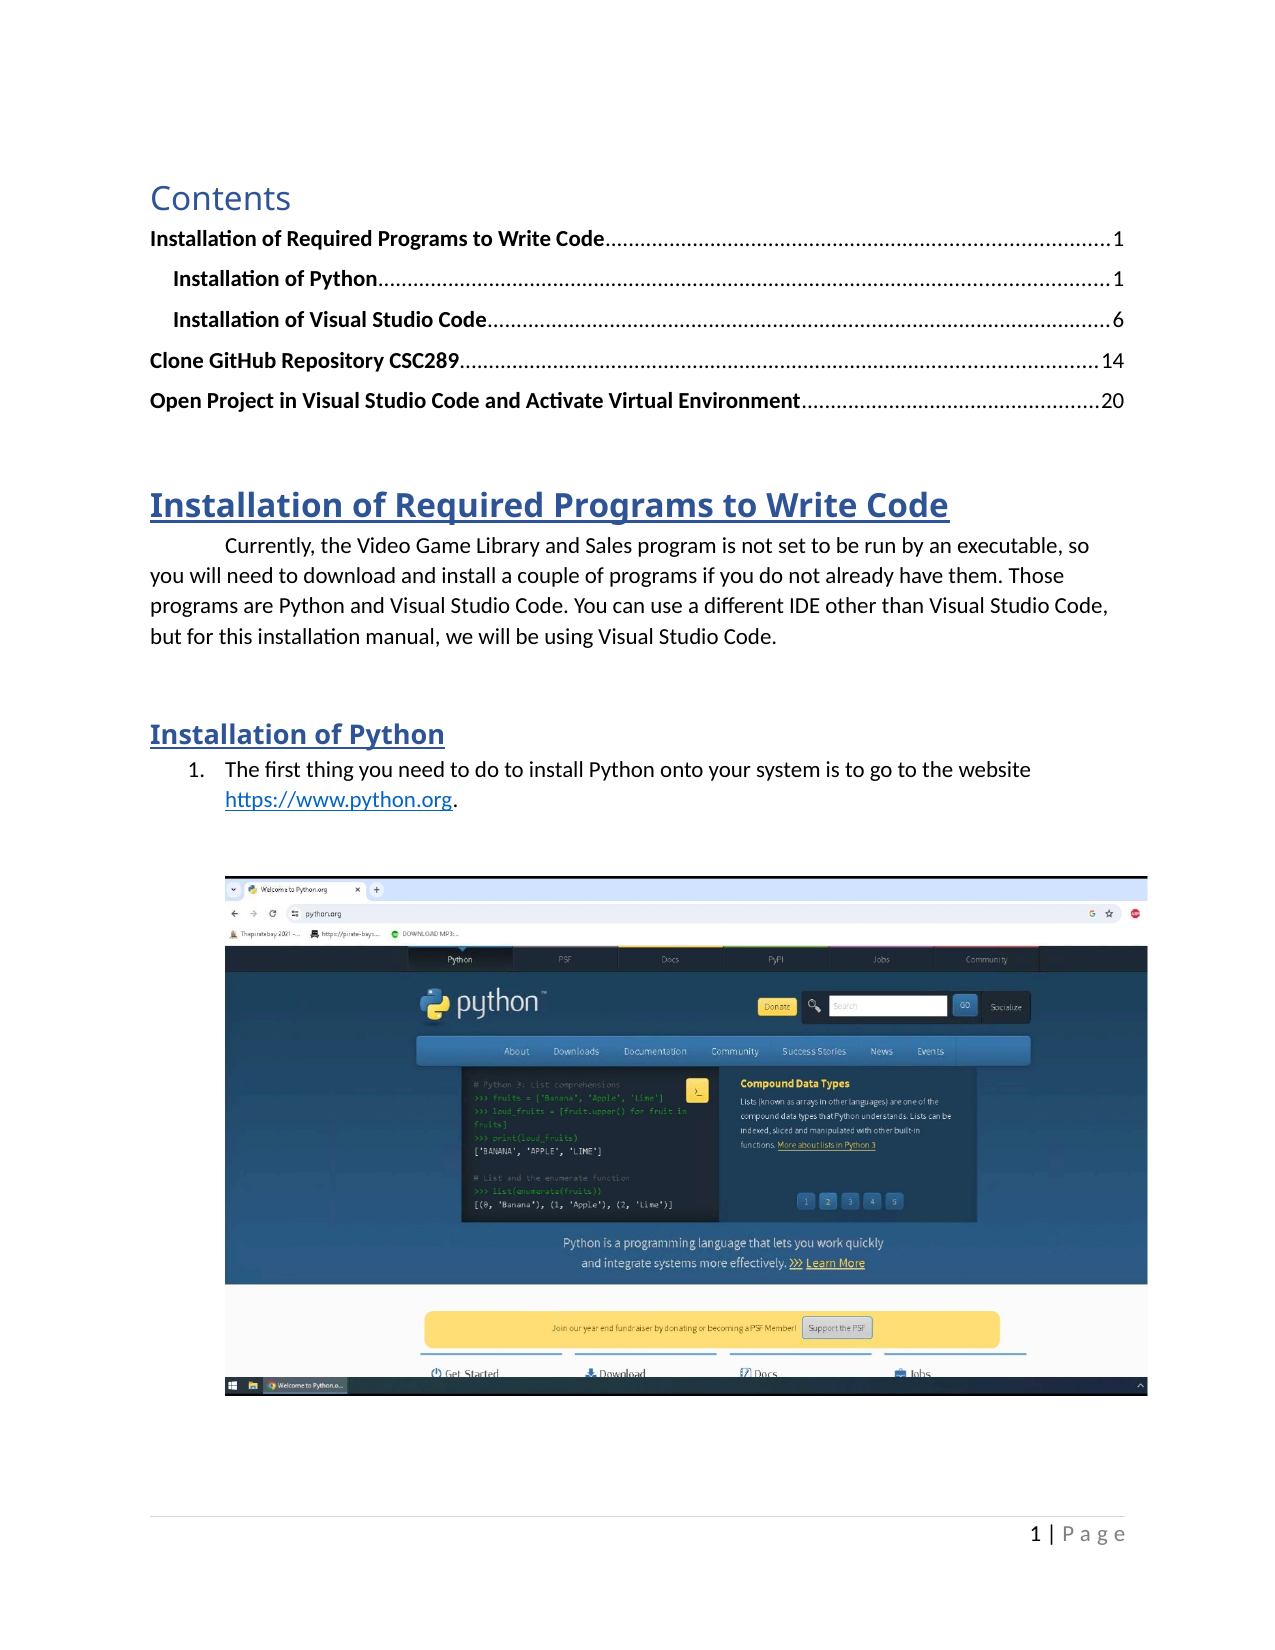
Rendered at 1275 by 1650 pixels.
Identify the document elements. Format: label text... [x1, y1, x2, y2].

picture [225, 876, 1148, 1396]
text Currently, the Video Game Library and Sales program is not set to be run by an executable, so you will need to download and install a couple of programs if you do not already have them. Those programs are Python and Visual Studio Code. You can use a different IDE other than Visual Studio Code, but for this installation manual, we will be using Visual Studio Code. [150, 531, 1125, 650]
list The first thing you need to do to install Python onto your system is to go to the website https://www.python.org. [187, 755, 1125, 814]
subtitle Installation of Python [150, 716, 1125, 752]
subtitle Installation of Required Programs to Write Code [150, 482, 1125, 528]
